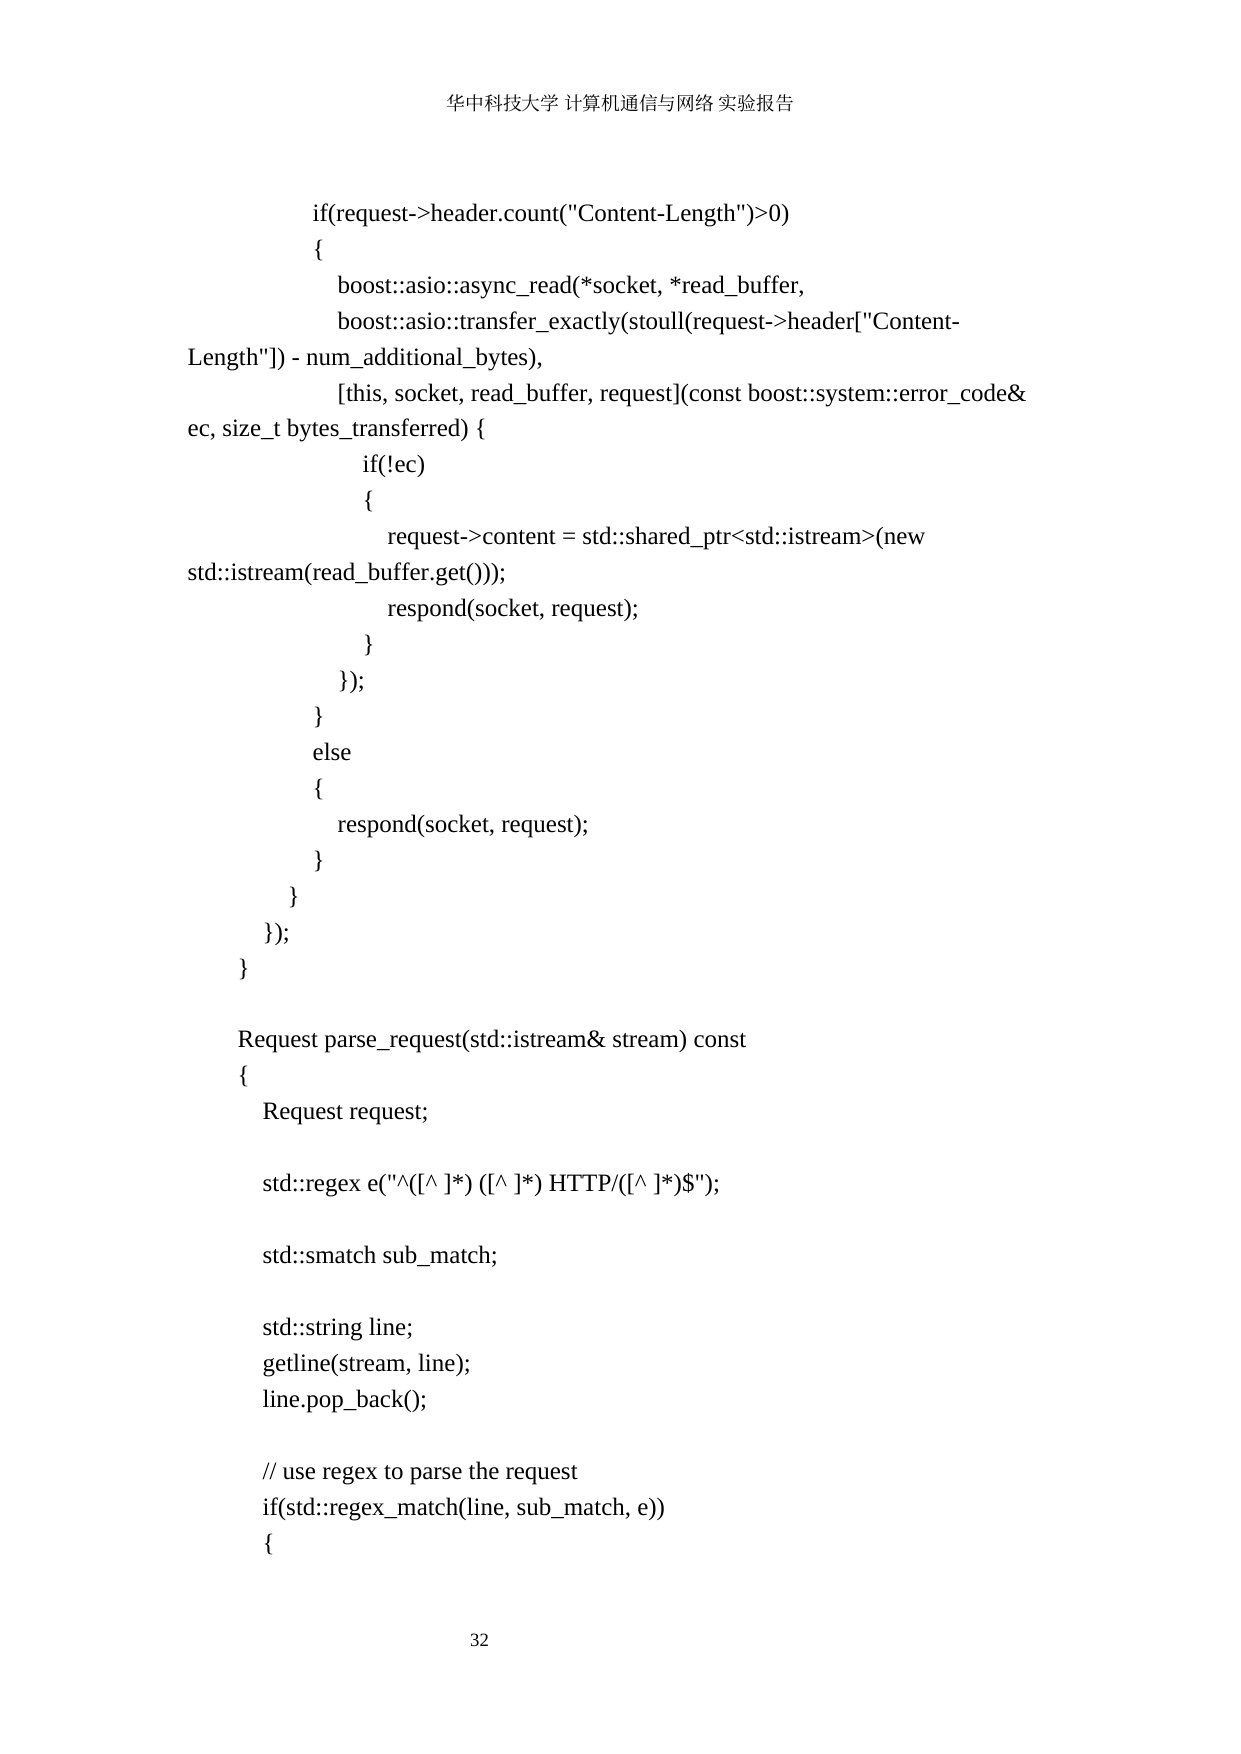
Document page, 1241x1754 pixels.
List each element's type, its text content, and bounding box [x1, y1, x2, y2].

text { [187, 773, 1053, 802]
text Request request; [187, 1096, 1053, 1125]
text if(!ec) [187, 449, 1053, 478]
text { [187, 234, 1053, 263]
text if(std::regex_match(line, sub_match, e)) [187, 1492, 1053, 1520]
text boost::asio::transfer_exactly(stoull(request->header["Content-Length"]) - num_additional_bytes), [187, 306, 1053, 370]
text }); [187, 917, 1053, 945]
text { [187, 1528, 1053, 1556]
text getline(stream, line); [187, 1348, 1053, 1377]
text if(request->header.count("Content-Length")>0) [187, 198, 1053, 227]
text else [187, 737, 1053, 766]
text } [187, 629, 1053, 658]
text Request parse_request(std::istream& stream) const [187, 1024, 1053, 1053]
text } [187, 845, 1053, 873]
text line.pop_back(); [187, 1384, 1053, 1413]
text std::smatch sub_match; [187, 1240, 1053, 1269]
text std::regex e("^([^ ]*) ([^ ]*) HTTP/([^ ]*)$"); [187, 1168, 1053, 1197]
text } [187, 953, 1053, 981]
text } [187, 701, 1053, 730]
text respond(socket, request); [187, 809, 1053, 838]
text } [187, 881, 1053, 909]
text }); [187, 665, 1053, 694]
text { [187, 485, 1053, 514]
text [this, socket, read_buffer, request](const boost::system::error_code& ec, size_t bytes_transferred) { [187, 378, 1053, 442]
text // use regex to parse the request [187, 1456, 1053, 1484]
text { [187, 1060, 1053, 1089]
text request->content = std::shared_ptr<std::istream>(new std::istream(read_buffer.get())); [187, 521, 1053, 586]
text respond(socket, request); [187, 593, 1053, 622]
text std::string line; [187, 1312, 1053, 1341]
text boost::asio::async_read(*socket, *read_buffer, [187, 270, 1053, 298]
